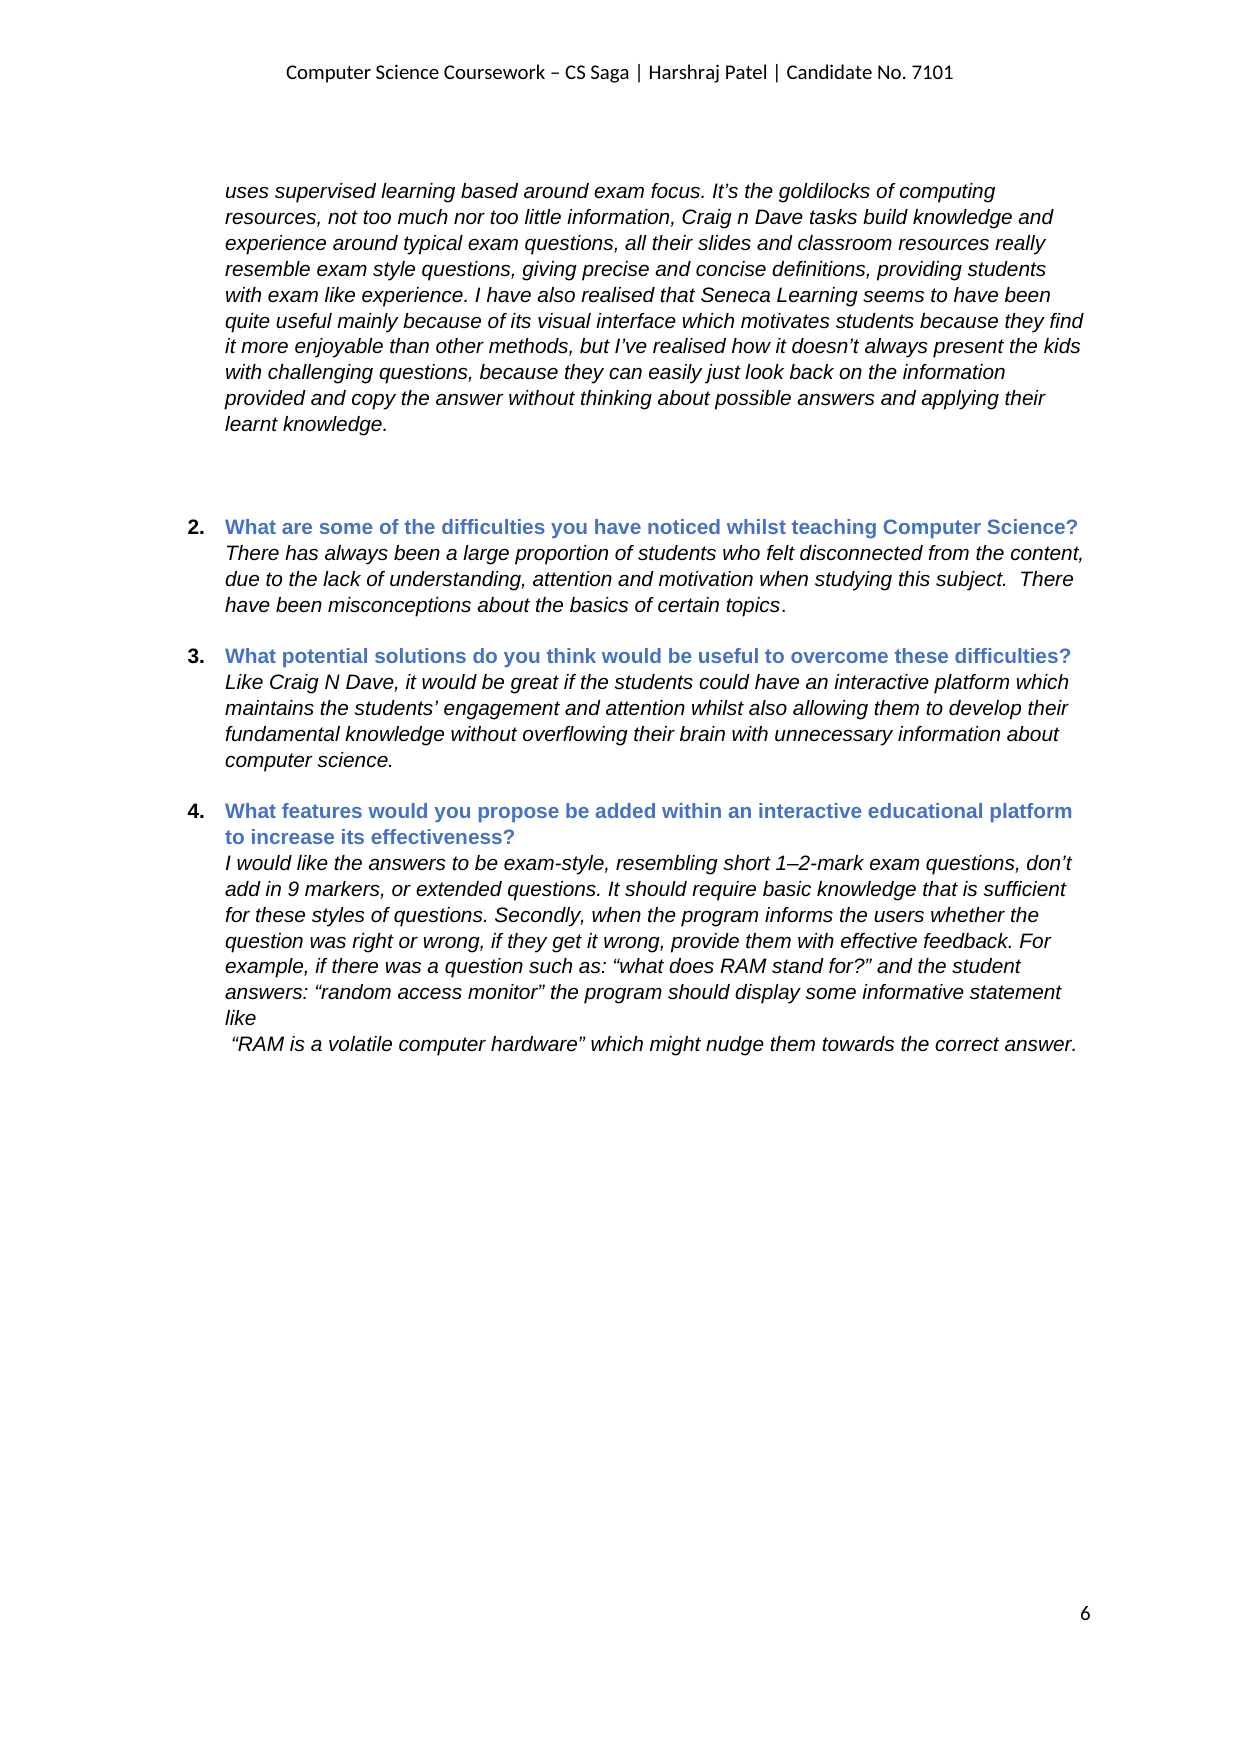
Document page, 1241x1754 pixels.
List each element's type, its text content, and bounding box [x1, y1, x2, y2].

list I would like the answers to be exam-style, resembling short 1–2-mark exam questions, don’t add in 9 markers, or extended questions. It should require basic knowledge that is sufficient for these styles of questions. Secondly, when the program informs the users whether the question was right or wrong, if they get it wrong, provide them with effective feedback. For example, if there was a question such as: “what does RAM stand for?” and the student answers: “random access monitor” the program should display some informative statement like [225, 851, 1090, 1030]
list What are some of the difficulties you have noticed whilst teaching Computer Science? [187, 515, 1090, 539]
list “RAM is a volatile computer hardware” which might nudge them towards the correct answer. [225, 1032, 1090, 1056]
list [225, 179, 1090, 436]
list What features would you propose be added within an interactive educational platform to increase its effectiveness? [187, 799, 1090, 849]
list What potential solutions do you think would be useful to overcome these difficulties? [187, 644, 1090, 668]
list There has always been a large proportion of students who felt disconnected from the content, due to the lack of understanding, attention and motivation when studying this subject. There have been misconceptions about the basics of certain topics. [225, 541, 1090, 617]
list Like Craig N Dave, it would be great if the students could have an interactive platform which maintains the students’ engagement and attention whilst also allowing them to develop their fundamental knowledge without overflowing their brain with unnecessary information about computer science. [225, 670, 1090, 772]
